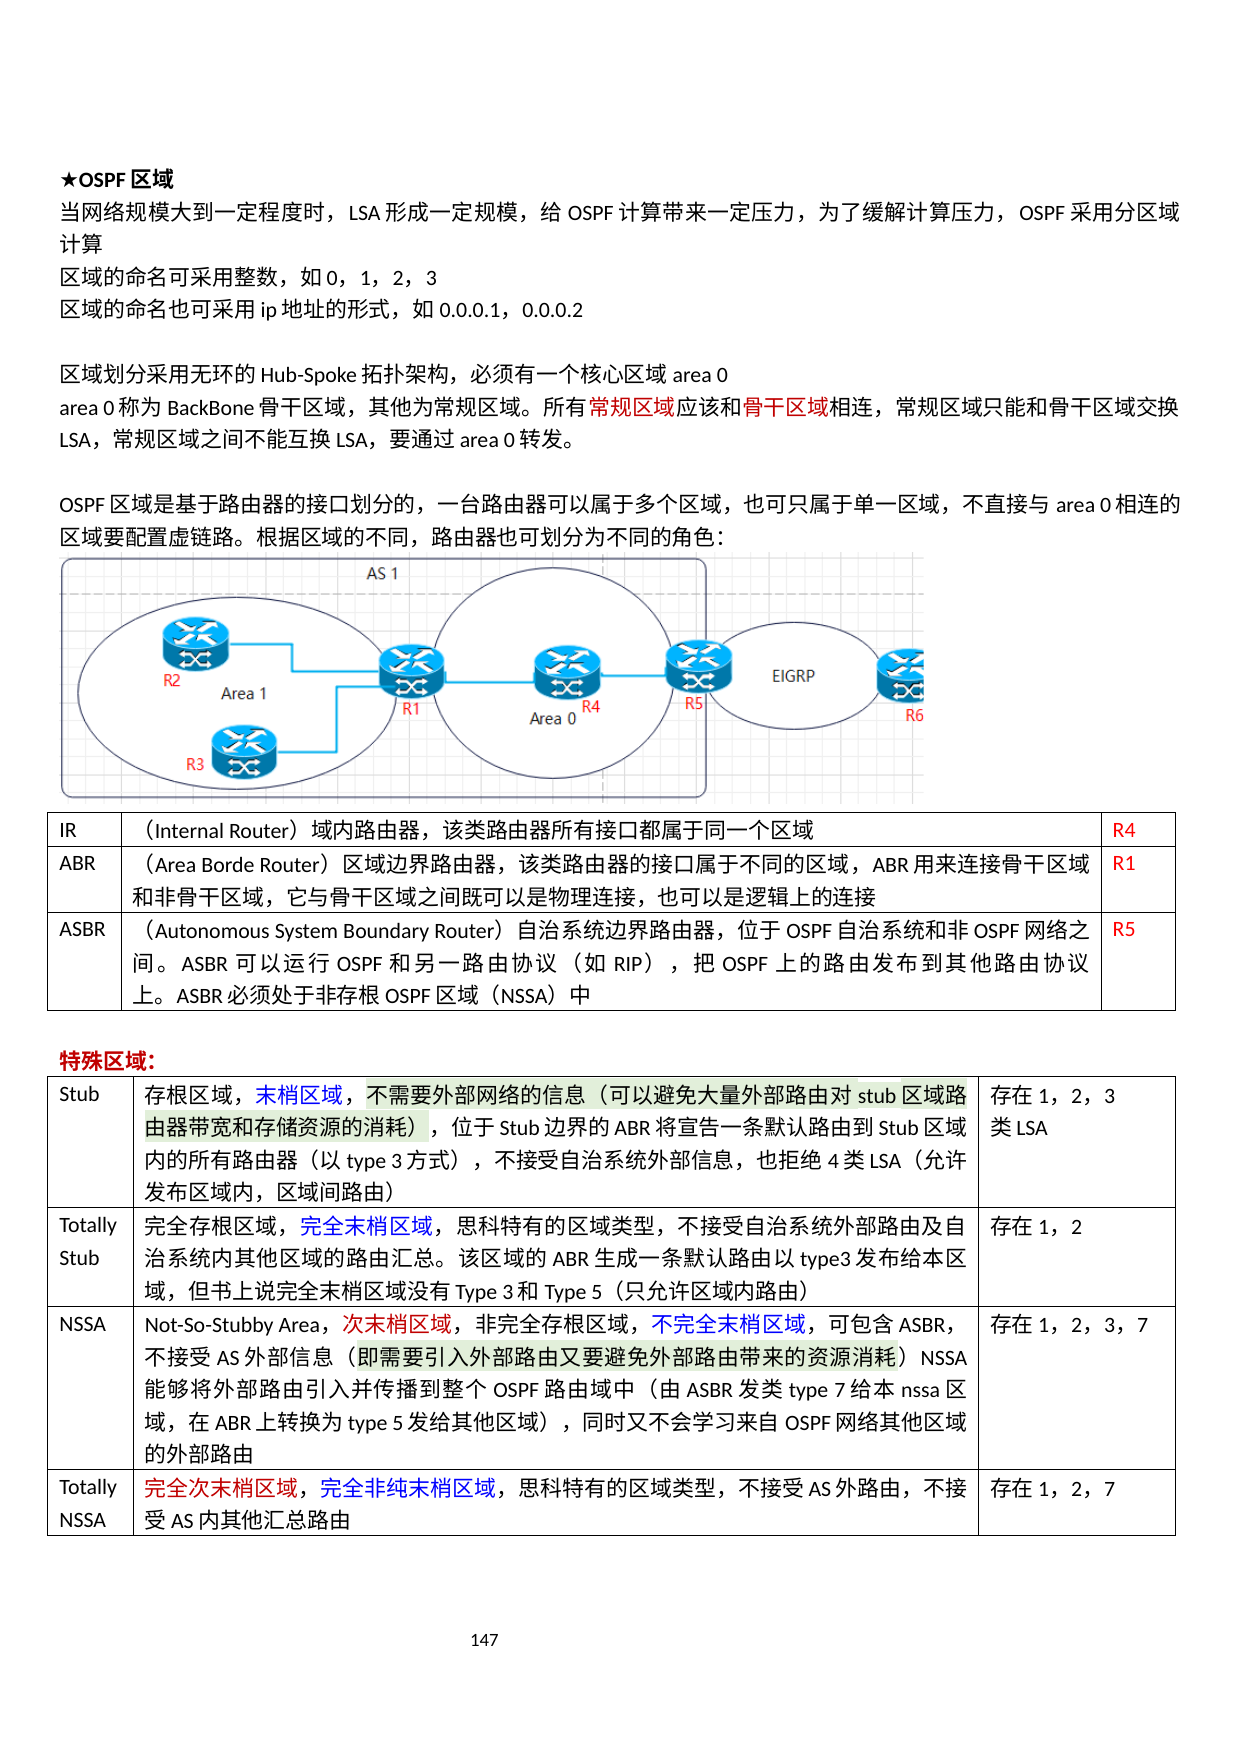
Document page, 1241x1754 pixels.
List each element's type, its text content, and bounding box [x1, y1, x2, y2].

text 区域的命名可采用整数，如 0，1，2，3 [59, 259, 1181, 292]
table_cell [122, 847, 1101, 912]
text 当网络规模大到一定程度时，LSA形成一定规模，给OSPF计算带来一定压力，为了缓解计算压力，OSPF采用分区域计算 [59, 194, 1181, 259]
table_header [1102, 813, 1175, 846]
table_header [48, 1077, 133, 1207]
text 区域划分采用无环的Hub-Spoke拓扑架构，必须有一个核心区域 area 0 [59, 357, 1181, 389]
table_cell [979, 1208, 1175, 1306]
picture [911, 654, 924, 663]
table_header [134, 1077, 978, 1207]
text 区域的命名也可采用ip地址的形式，如 0.0.0.1，0.0.0.2 [59, 292, 1181, 324]
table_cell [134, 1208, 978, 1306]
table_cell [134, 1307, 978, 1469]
text OSPF区域是基于路由器的接口划分的，一台路由器可以属于多个区域，也可只属于单一区域，不直接与area 0相连的区域要配置虚链路。根据区域的不同，路由器也可划分为不同的角色： [59, 487, 1181, 552]
text ★OSPF区域 [59, 162, 1181, 194]
picture [59, 552, 924, 804]
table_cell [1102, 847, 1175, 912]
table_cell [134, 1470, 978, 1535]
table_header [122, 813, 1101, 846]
picture [910, 667, 924, 675]
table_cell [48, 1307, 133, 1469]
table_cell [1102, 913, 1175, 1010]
text area 0称为BackBone骨干区域，其他为常规区域。所有常规区域应该和骨干区域相连，常规区域只能和骨干区域交换LSA，常规区域之间不能互换LSA，要通过area 0转发。 [59, 389, 1181, 454]
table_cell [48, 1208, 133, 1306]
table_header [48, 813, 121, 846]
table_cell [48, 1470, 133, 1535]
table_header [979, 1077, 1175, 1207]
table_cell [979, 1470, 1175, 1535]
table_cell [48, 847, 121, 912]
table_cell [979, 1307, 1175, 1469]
text 特殊区域： [59, 1044, 1181, 1076]
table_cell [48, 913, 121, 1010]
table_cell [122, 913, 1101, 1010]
picture [888, 667, 906, 679]
